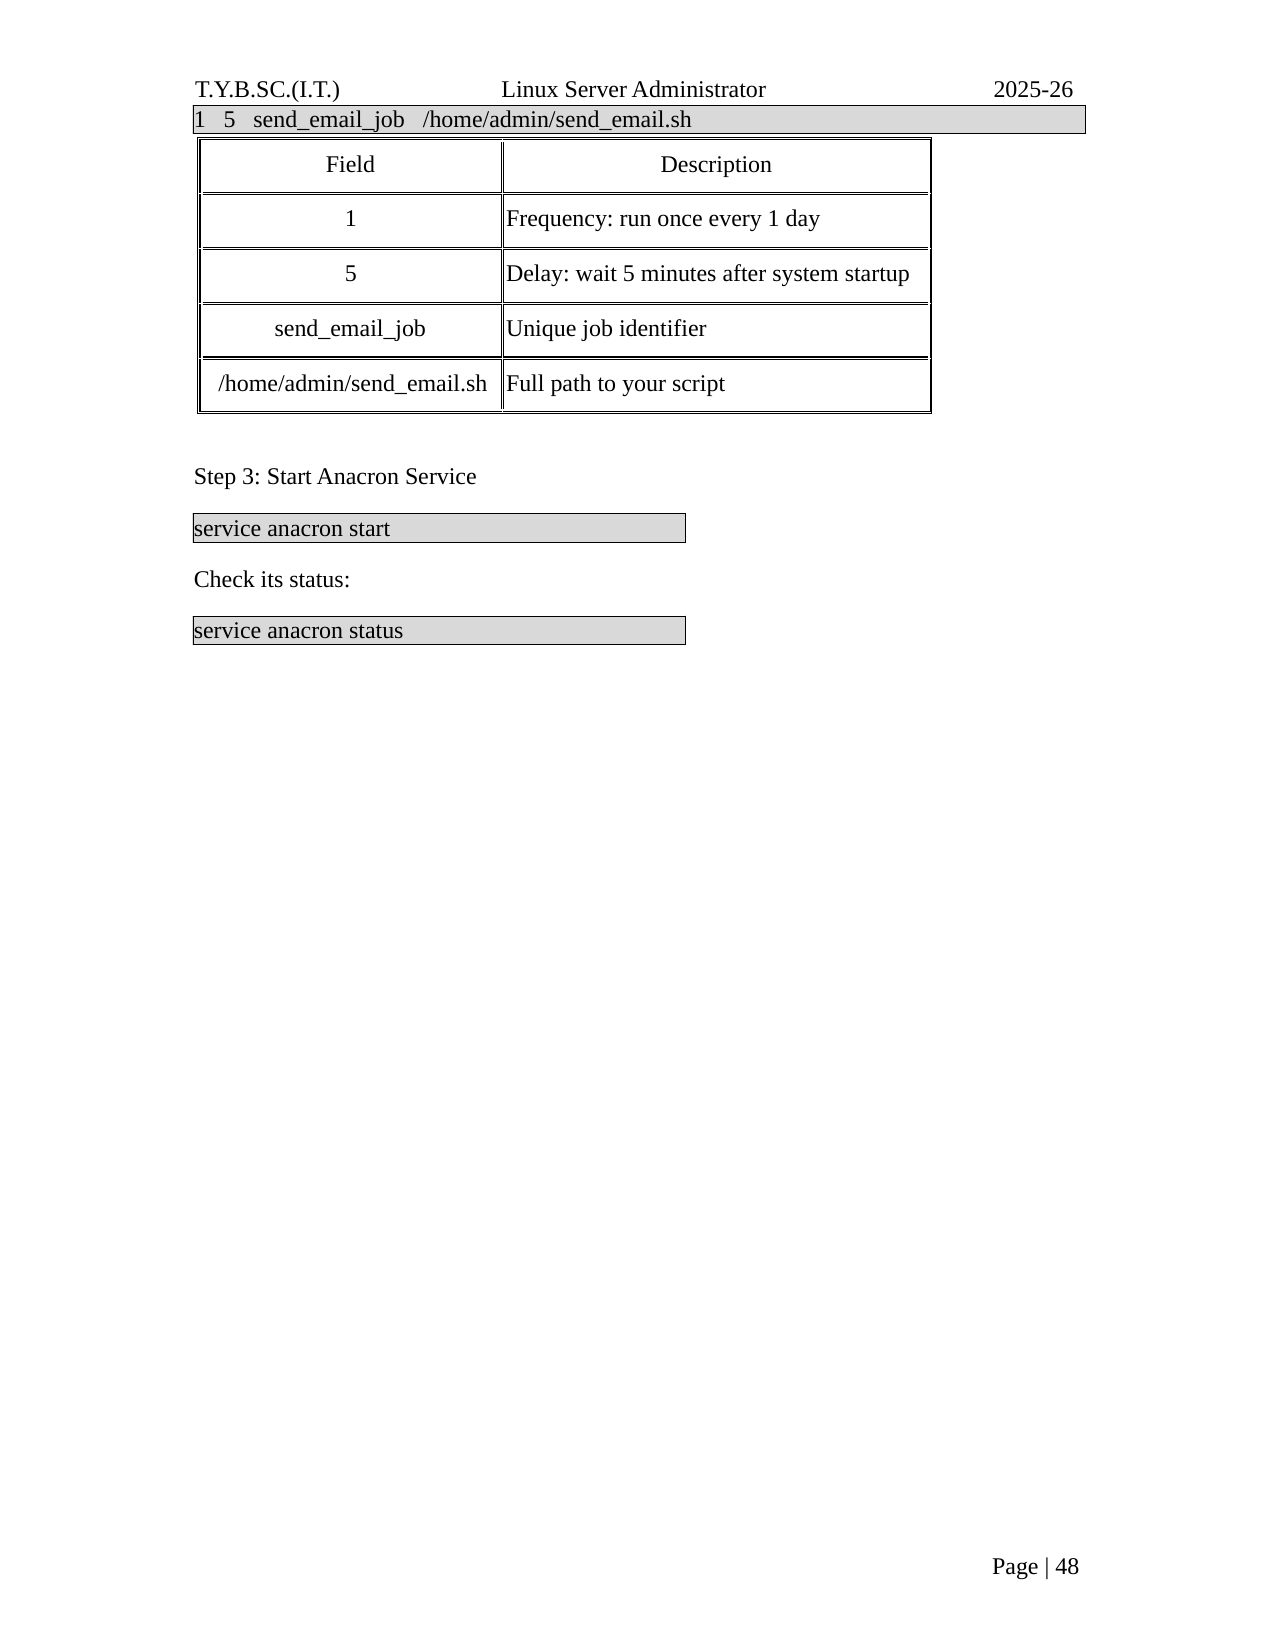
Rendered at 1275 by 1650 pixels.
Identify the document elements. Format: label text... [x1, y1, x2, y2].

table_cell Delay: wait 5 minutes after system startup [504, 247, 930, 302]
text 1 5 send_email_job /home/admin/send_email.sh [194, 106, 1085, 133]
table_header Field [201, 140, 502, 192]
text Step 3: Start Anacron Service [193, 462, 1085, 490]
table_cell Full path to your script [502, 356, 930, 411]
table_cell Unique job identifier [504, 302, 930, 356]
table_cell 5 [201, 247, 501, 302]
table_cell /home/admin/send_email.sh [201, 356, 502, 411]
table_cell Frequency: run once every 1 day [502, 192, 931, 247]
table_cell 1 [199, 192, 502, 247]
text service anacron start [194, 514, 685, 542]
table_header Description [502, 140, 930, 192]
table_cell send_email_job [201, 302, 501, 356]
text Check its status: [193, 565, 1046, 593]
text service anacron status [194, 617, 685, 644]
